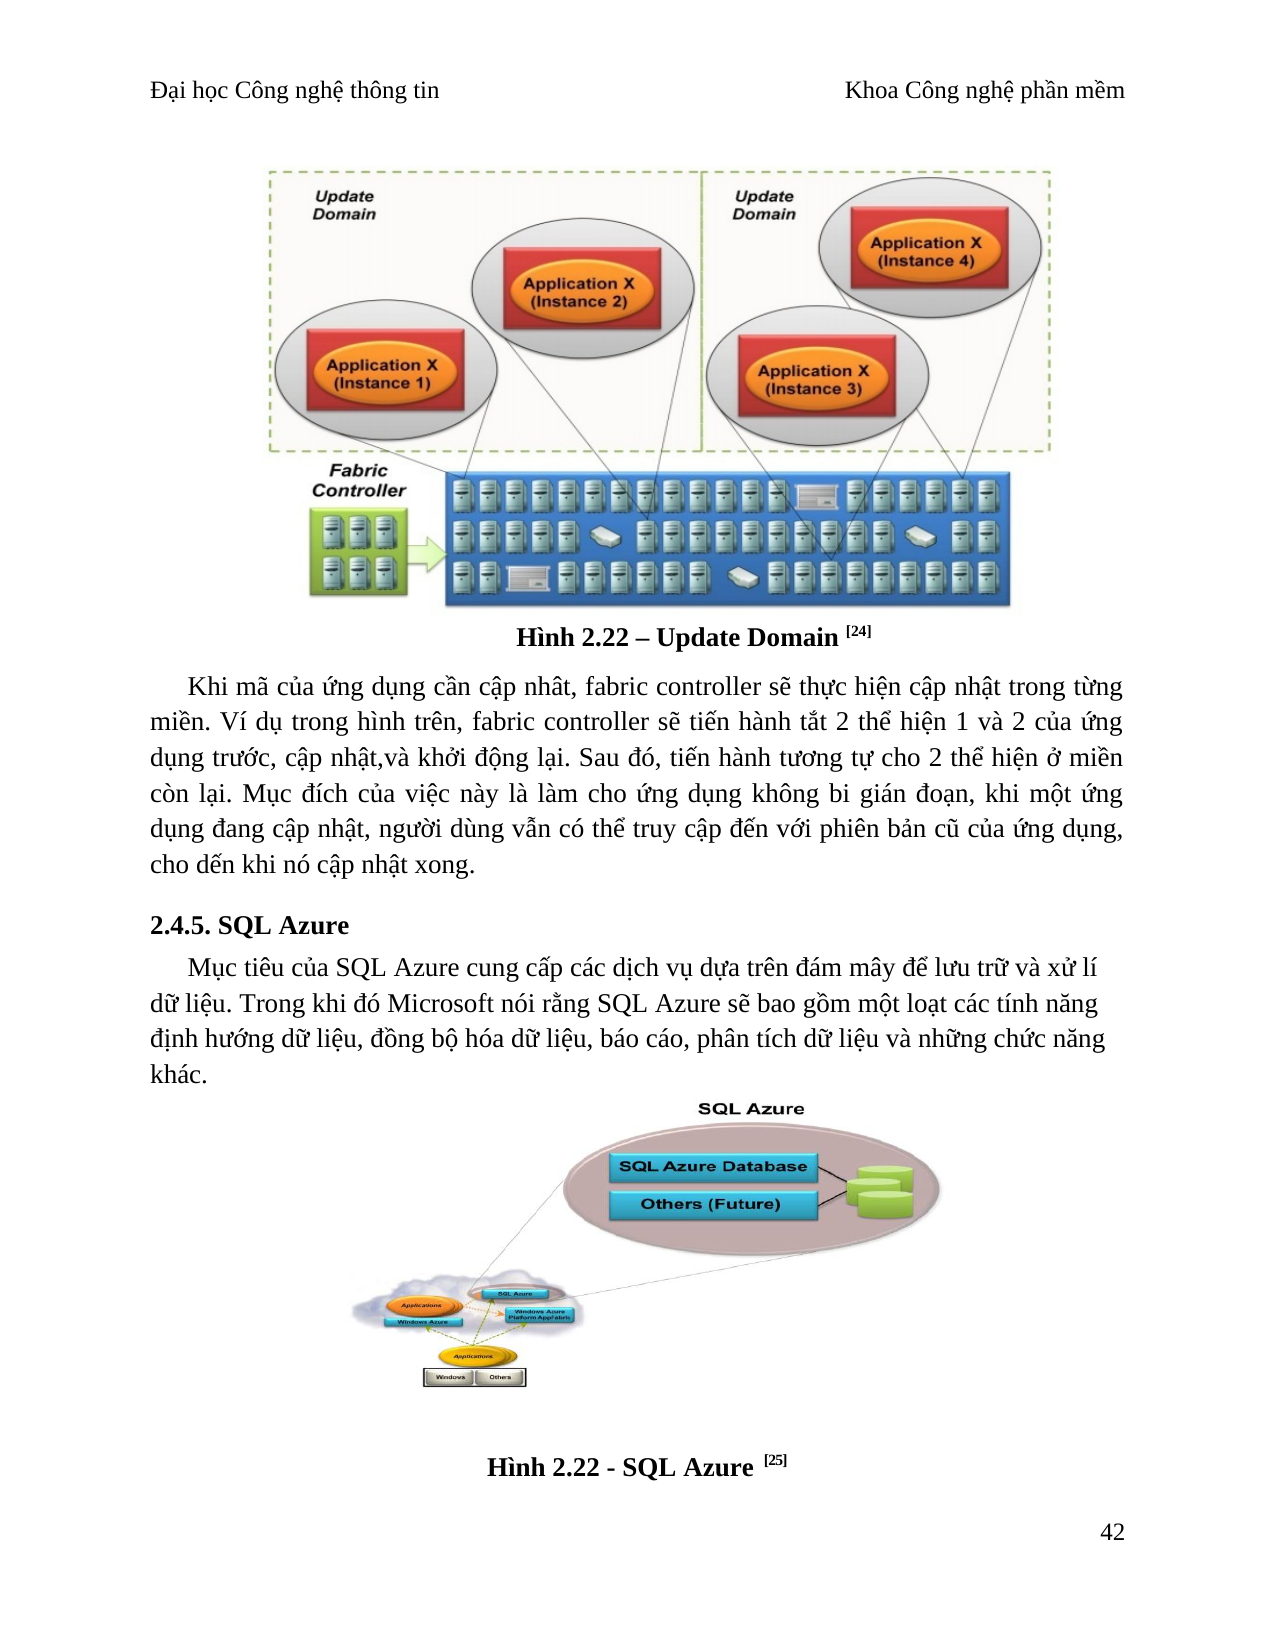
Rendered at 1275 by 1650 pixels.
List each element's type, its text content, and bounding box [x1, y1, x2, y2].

list Hình 2.22 – Update Domain [24] [225, 621, 1125, 653]
text Mục tiêu của SQL Azure cung cấp các dịch vụ dựa trên đám mây để lưu trữ và xử lí dữ liệu. Trong khi đó Microsoft nói rằng SQL Azure sẽ bao gồm một loạt các tính năng định hướng dữ liệu, đồng bộ hóa dữ liệu, báo cáo, phân tích dữ liệu và những chức năng khác. [150, 951, 1125, 1089]
text Khi mã của ứng dụng cần cập nhât, fabric controller sẽ thực hiện cập nhật trong từng miền. Ví dụ trong hình trên, fabric controller sẽ tiến hành tắt 2 thể hiện 1 và 2 của ứng dụng trước, cập nhật,và khởi động lại. Sau đó, tiến hành tương tự cho 2 thể hiện ở miền còn lại. Mục đích của việc này là làm cho ứng dụng không bi gián đoạn, khi một ứng dụng đang cập nhật, người dùng vẫn có thể truy cập đến với phiên bản cũ của ứng dụng, cho dến khi nó cập nhật xong. [150, 670, 1125, 879]
text Hình 2.22 - SQL Azure [25] [150, 1451, 1125, 1482]
picture [317, 1093, 975, 1394]
picture [262, 150, 1060, 618]
subtitle 2.4.5. SQL Azure [150, 909, 1125, 940]
